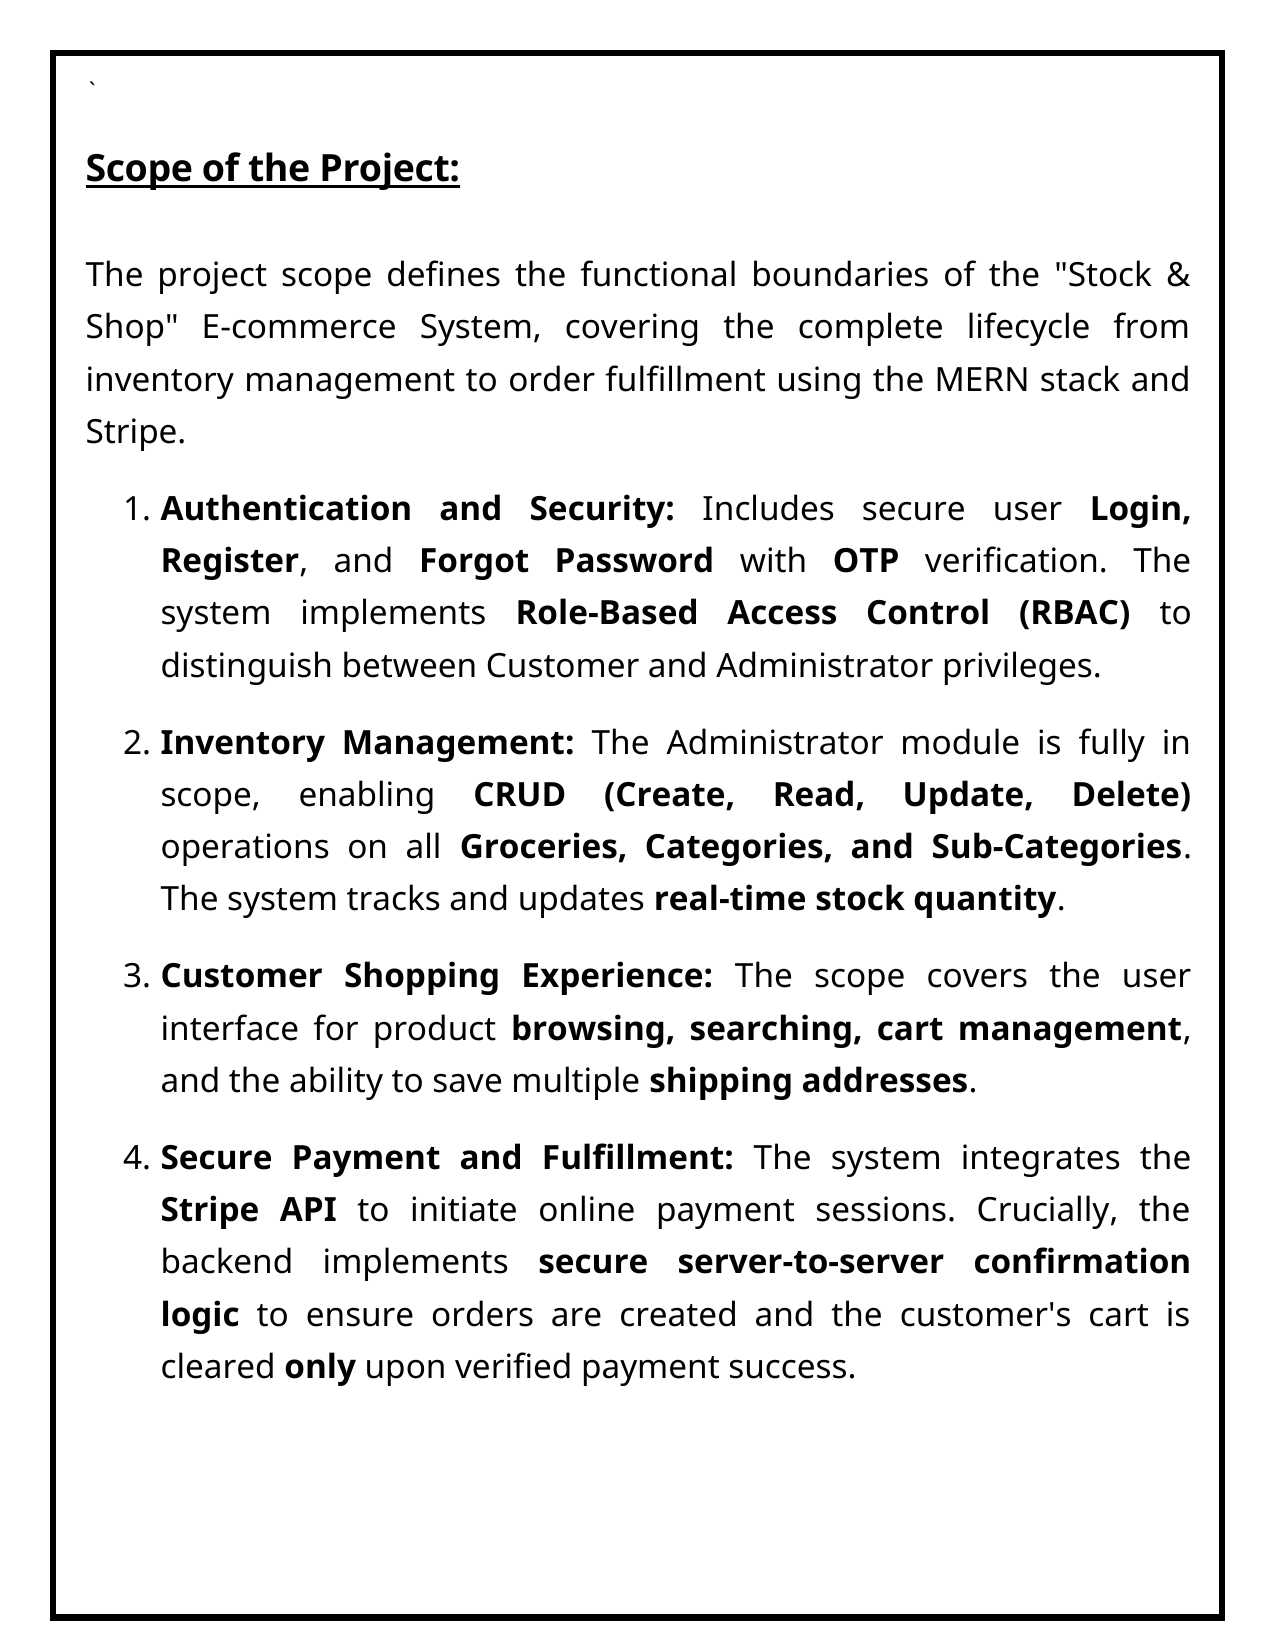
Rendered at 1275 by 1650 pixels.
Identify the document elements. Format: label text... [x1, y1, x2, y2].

text The project scope defines the functional boundaries of the "Stock & Shop" E-commerce System, covering the complete lifecycle from inventory management to order fulfillment using the MERN stack and Stripe. [85, 251, 1192, 453]
text Scope of the Project: [85, 142, 1192, 193]
list Customer Shopping Experience: The scope covers the user interface for product browsing, searching, cart management, and the ability to save multiple shipping addresses. [123, 952, 1192, 1102]
list Secure Payment and Fulfillment: The system integrates the Stripe API to initiate online payment sessions. Crucially, the backend implements secure server-to-server confirmation logic to ensure orders are created and the customer's cart is cleared only upon verified payment success. [123, 1134, 1192, 1388]
list Authentication and Security: Includes secure user Login, Register, and Forgot Password with OTP verification. The system implements Role-Based Access Control (RBAC) to distinguish between Customer and Administrator privileges. [123, 485, 1192, 687]
list Inventory Management: The Administrator module is fully in scope, enabling CRUD (Create, Read, Update, Delete) operations on all Groceries, Categories, and Sub-Categories. The system tracks and updates real-time stock quantity. [123, 718, 1192, 921]
